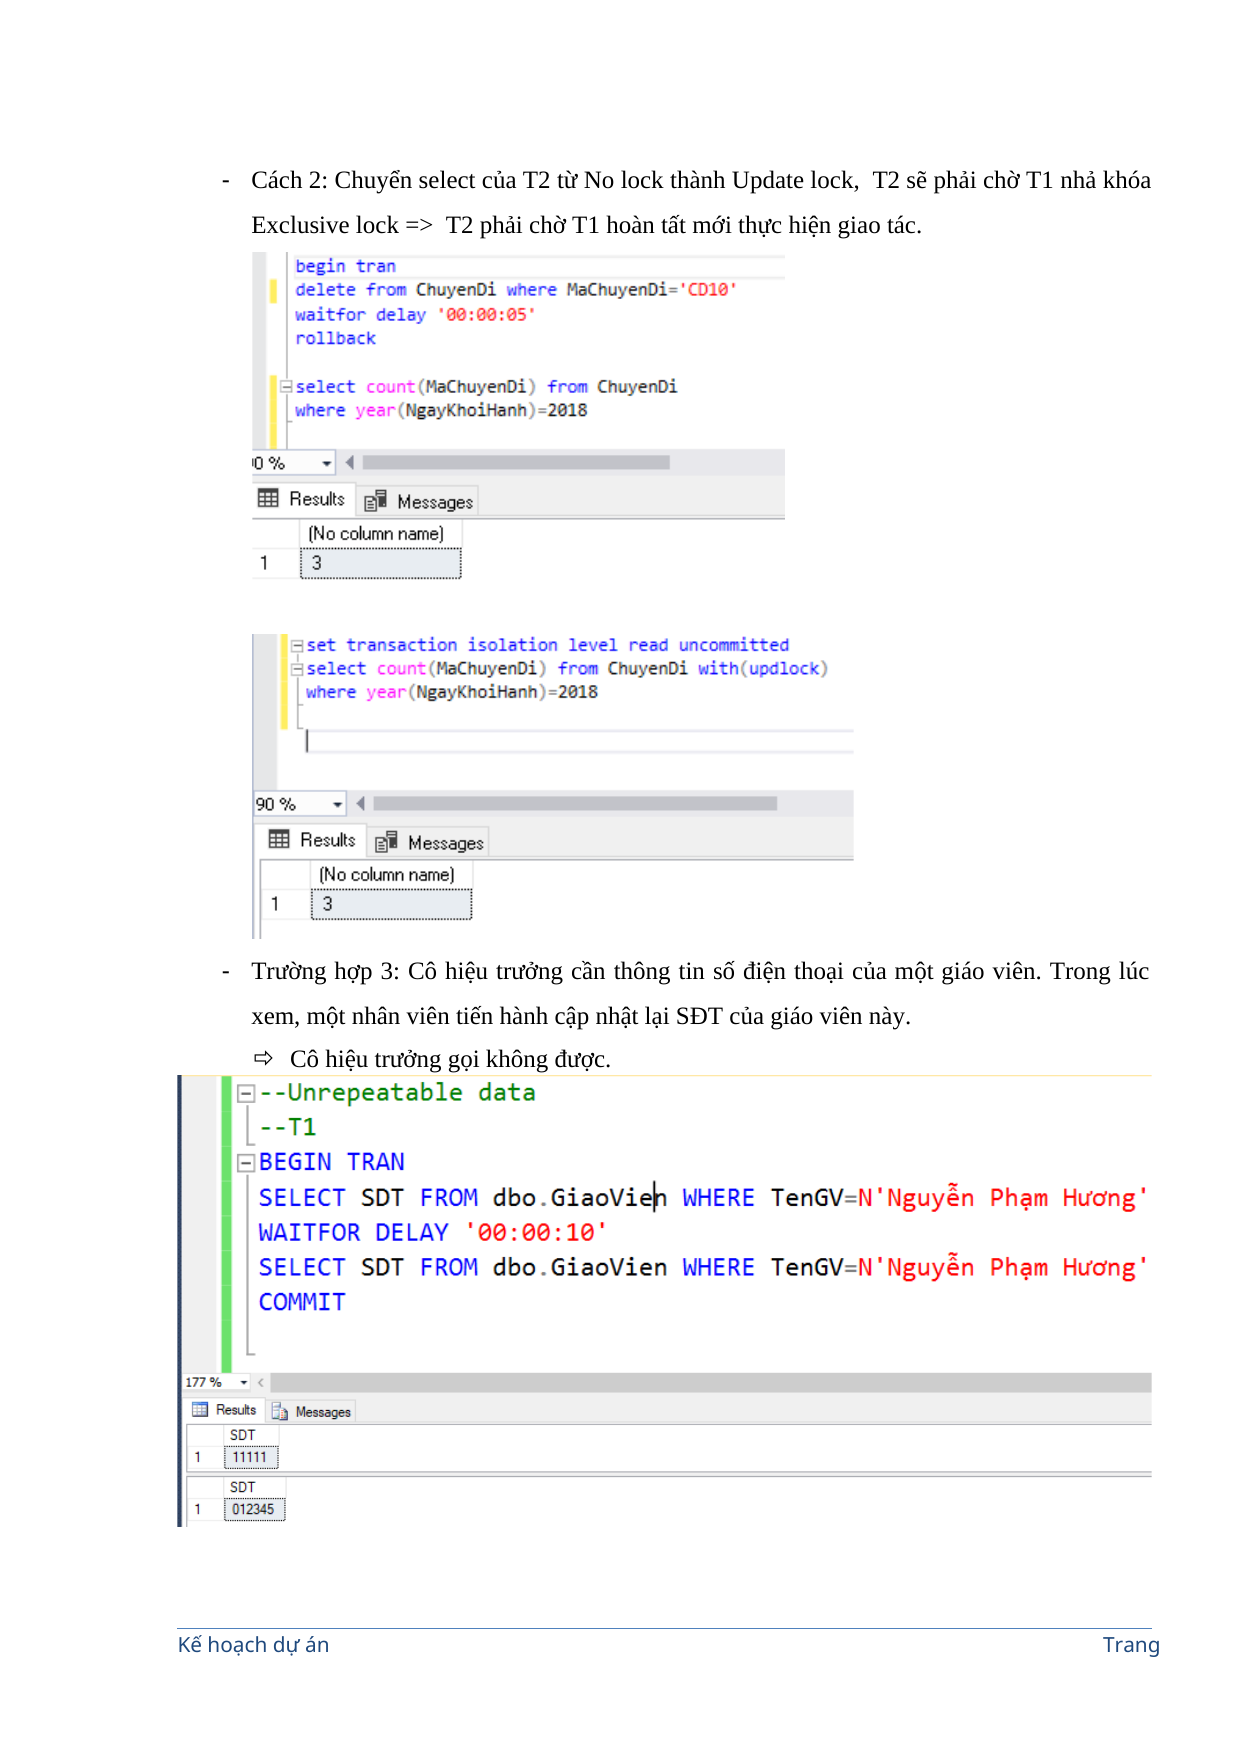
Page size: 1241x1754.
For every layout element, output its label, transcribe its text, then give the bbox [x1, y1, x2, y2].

list Trường hợp 3: Cô hiệu trưởng cần thông tin số điện thoại của một giáo viên. Trong lúc xem, một nhân viên tiến hành cập nhật lại SĐT của giáo viên này. [222, 953, 1152, 1030]
picture [177, 1075, 1152, 1527]
list Cách 2: Chuyển select của T2 từ No lock thành Update lock, T2 sẽ phải chờ T1 nhả khóa Exclusive lock => T2 phải chờ T1 hoàn tất mới thực hiện giao tác. [222, 161, 1152, 238]
picture [252, 252, 785, 620]
picture [252, 634, 854, 939]
list Cô hiệu trưởng gọi không được. [252, 1044, 1152, 1073]
